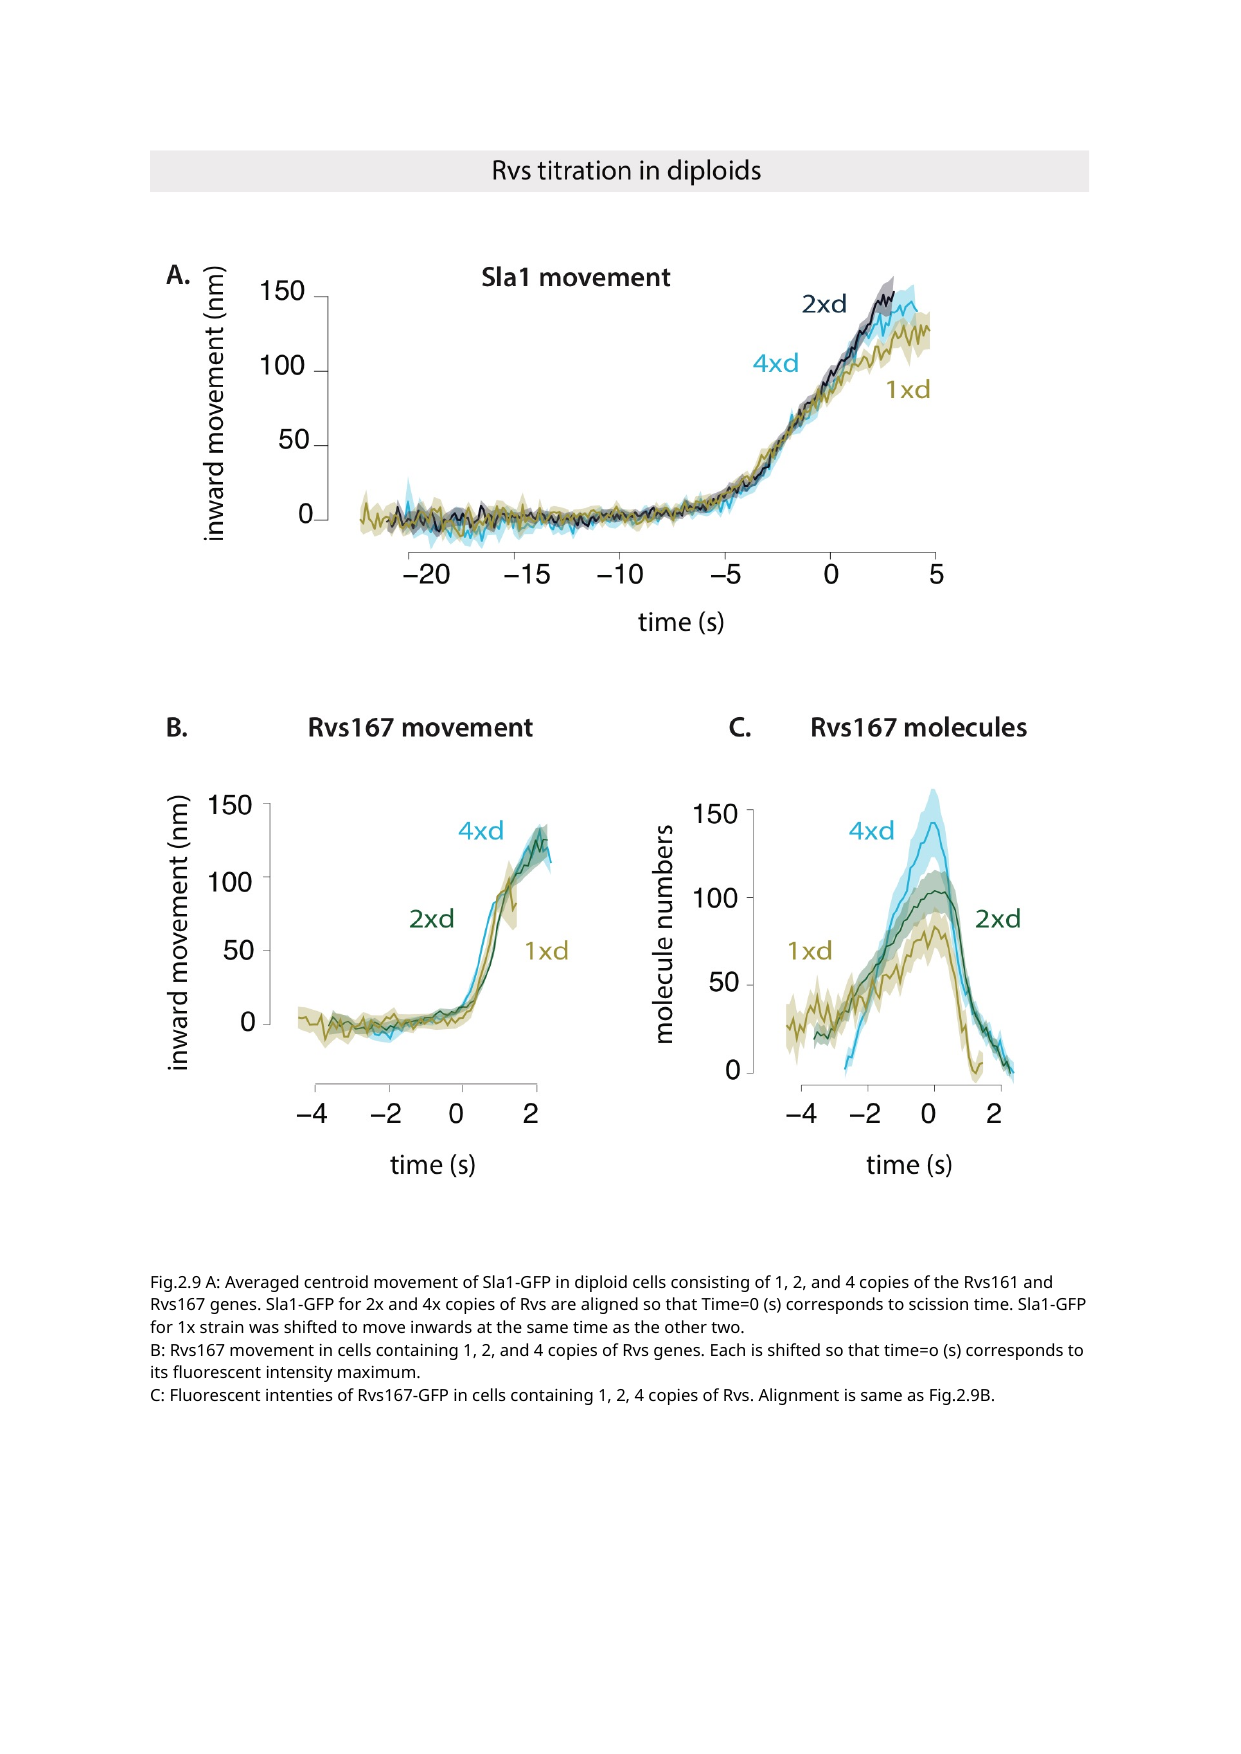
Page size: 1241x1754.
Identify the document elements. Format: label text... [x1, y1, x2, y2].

text C: Fluorescent intenties of Rvs167-GFP in cells containing 1, 2, 4 copies of Rvs. Alignment is same as Fig.2.9B. [150, 1384, 1090, 1407]
text Fig.2.9 A: Averaged centroid movement of Sla1-GFP in diploid cells consisting of 1, 2, and 4 copies of the Rvs161 and Rvs167 genes. Sla1-GFP for 2x and 4x copies of Rvs are aligned so that Time=0 (s) corresponds to scission time. Sla1-GFP for 1x strain was shifted to move inwards at the same time as the other two. [150, 1270, 1090, 1338]
picture [150, 150, 1090, 1203]
text B: Rvs167 movement in cells containing 1, 2, and 4 copies of Rvs genes. Each is shifted so that time=o (s) corresponds to its fluorescent intensity maximum. [150, 1338, 1090, 1384]
